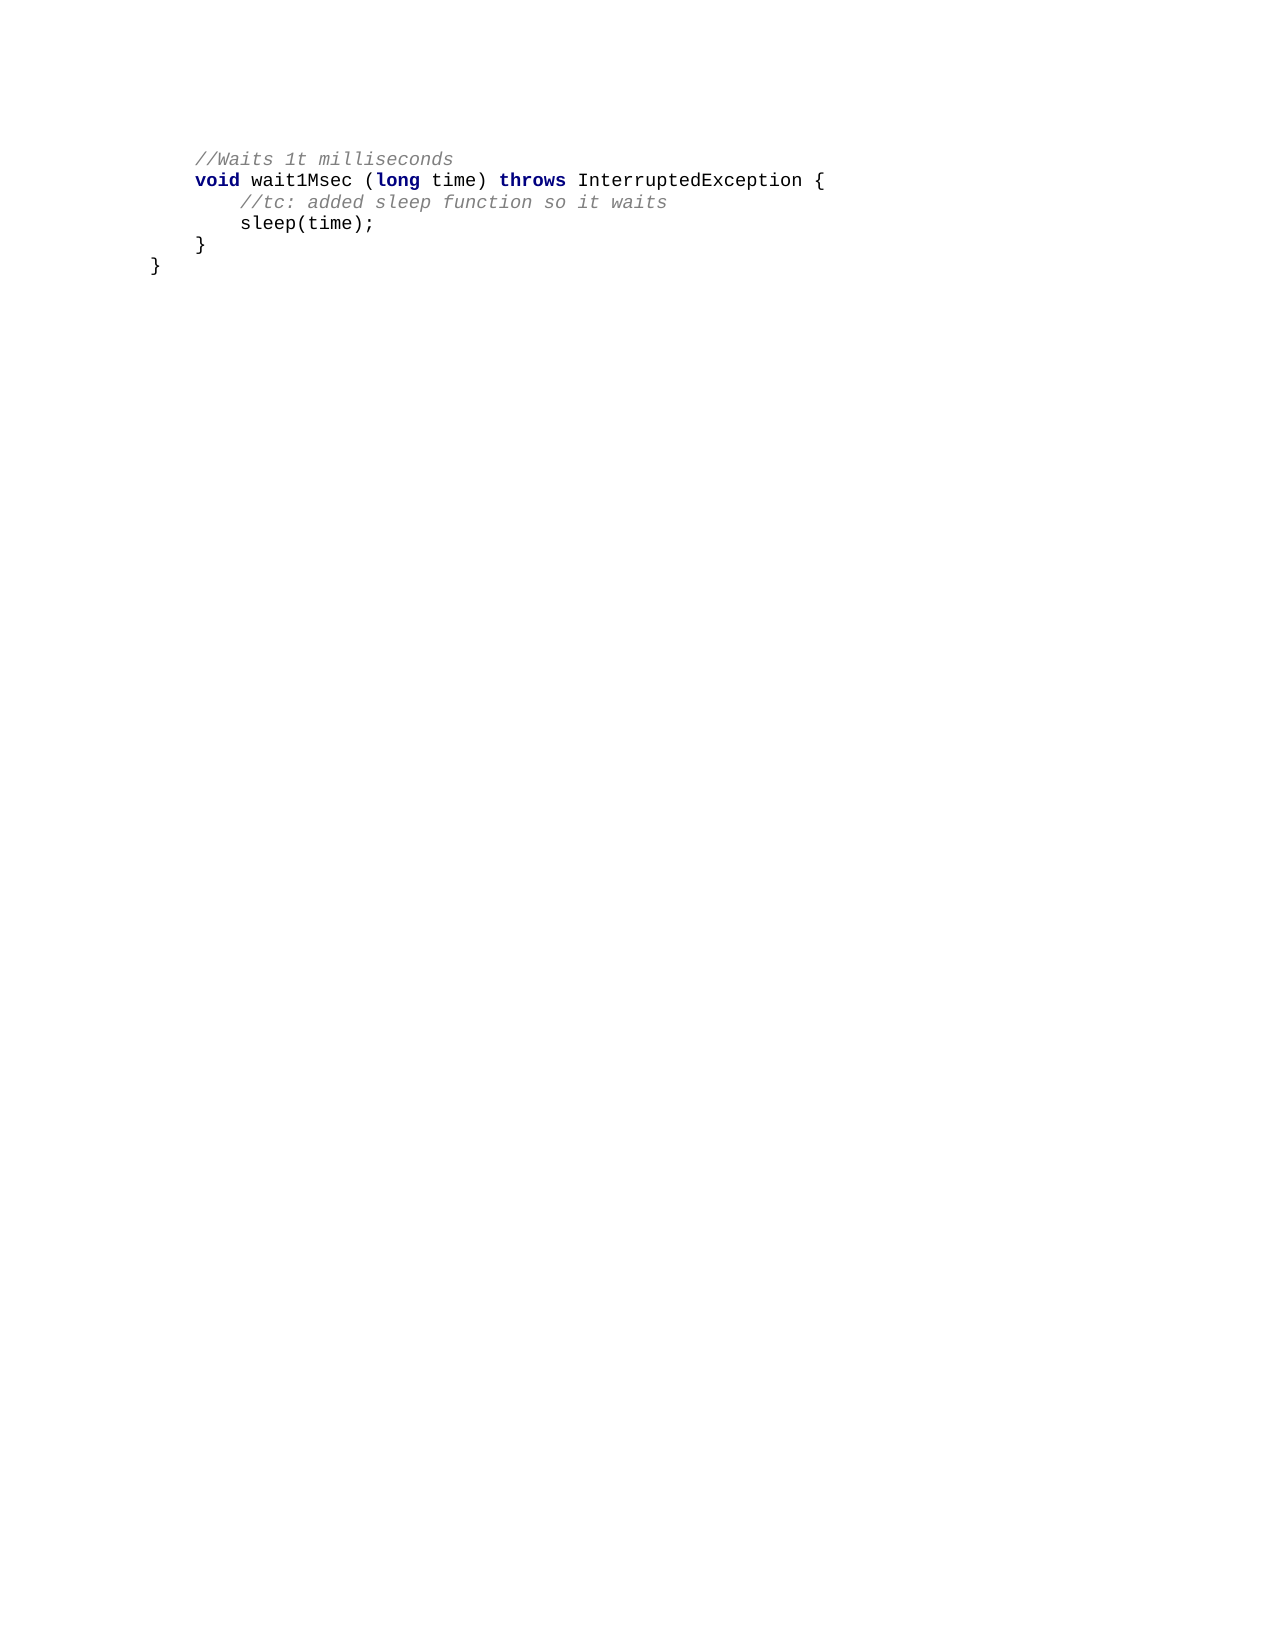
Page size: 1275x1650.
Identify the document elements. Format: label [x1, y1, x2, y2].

text [150, 150, 1125, 277]
